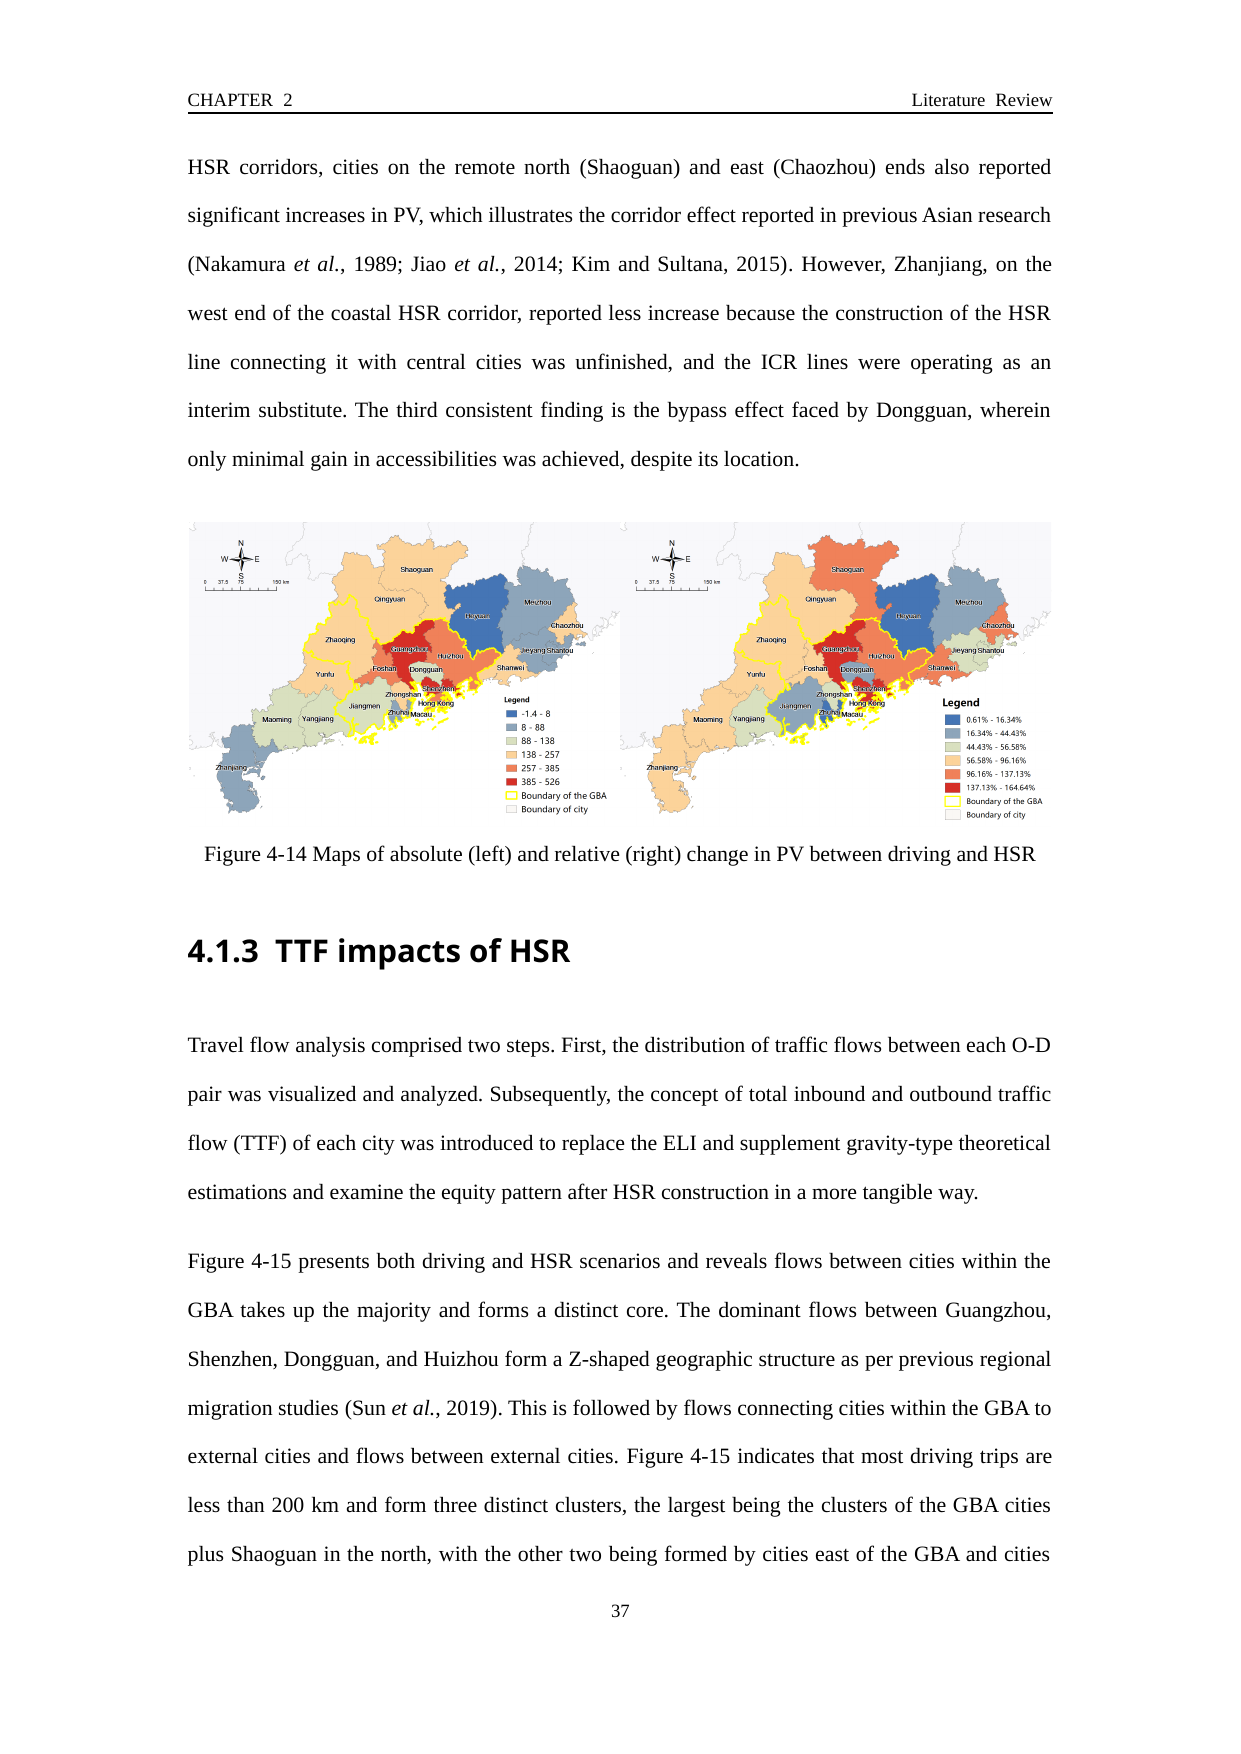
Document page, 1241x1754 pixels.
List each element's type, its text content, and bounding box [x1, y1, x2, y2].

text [187, 1244, 1053, 1569]
subtitle TTF impacts of HSR [187, 918, 1053, 983]
text Travel flow analysis comprised two steps. First, the distribution of traffic flows between each O-D pair was visualized and analyzed. Subsequently, the concept of total inbound and outbound traffic flow (TTF) of each city was introduced to replace the ELI and supplement gravity-type theoretical estimations and examine the equity pattern after HSR construction in a more tangible way. [187, 1029, 1053, 1208]
picture [189, 522, 1052, 827]
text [187, 150, 1053, 475]
